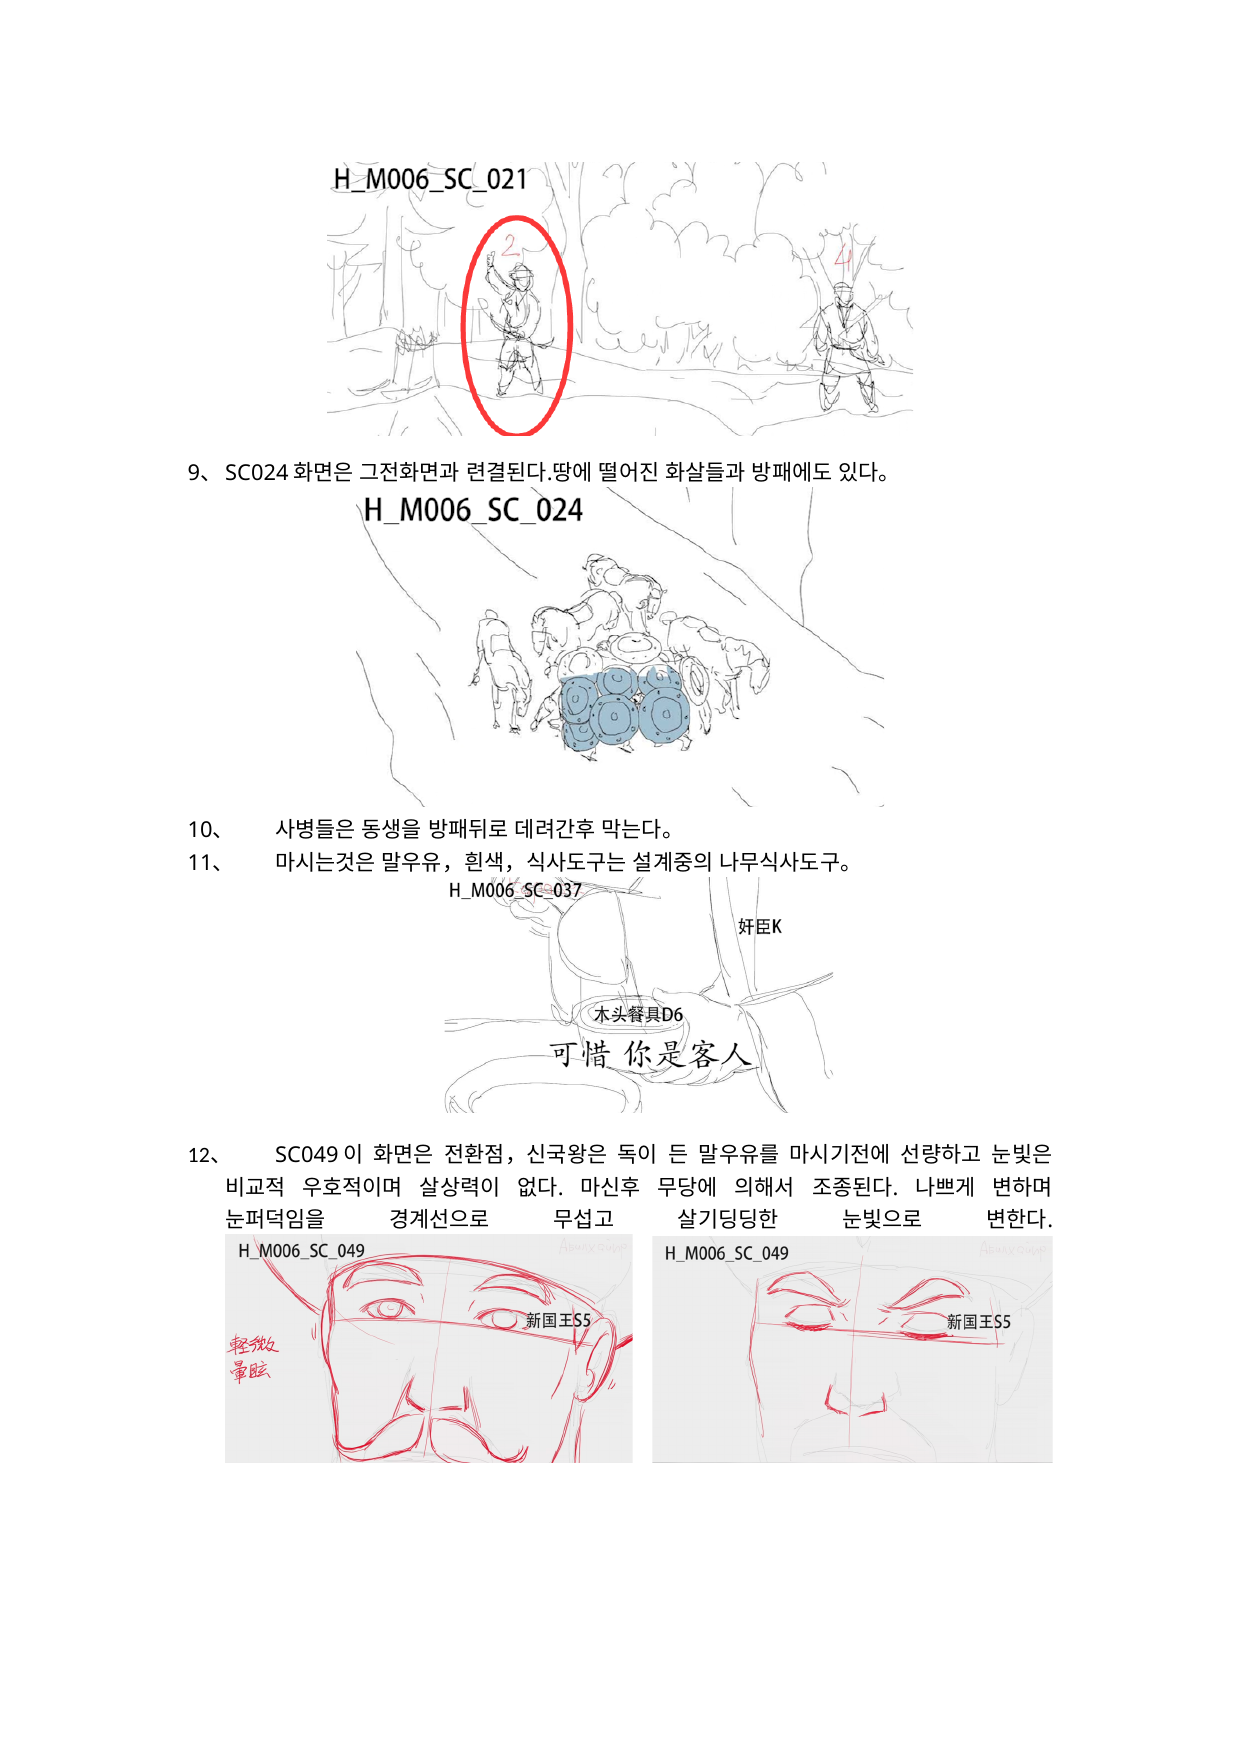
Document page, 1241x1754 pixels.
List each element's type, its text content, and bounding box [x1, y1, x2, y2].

list 사병들은 동생을 방패뒤로 데려간후 막는다。 [187, 812, 1053, 844]
list 마시는것은 말우유，흰색，식사도구는 설계중의 나무식사도구。 [187, 844, 1053, 877]
picture [652, 1236, 1053, 1463]
picture [356, 487, 885, 807]
picture [444, 877, 834, 1113]
picture [225, 1234, 633, 1463]
list SC024화면은 그전화면과 련결된다.땅에 떨어진 화살들과 방패에도 있다。 [187, 454, 1053, 487]
picture [327, 162, 914, 436]
